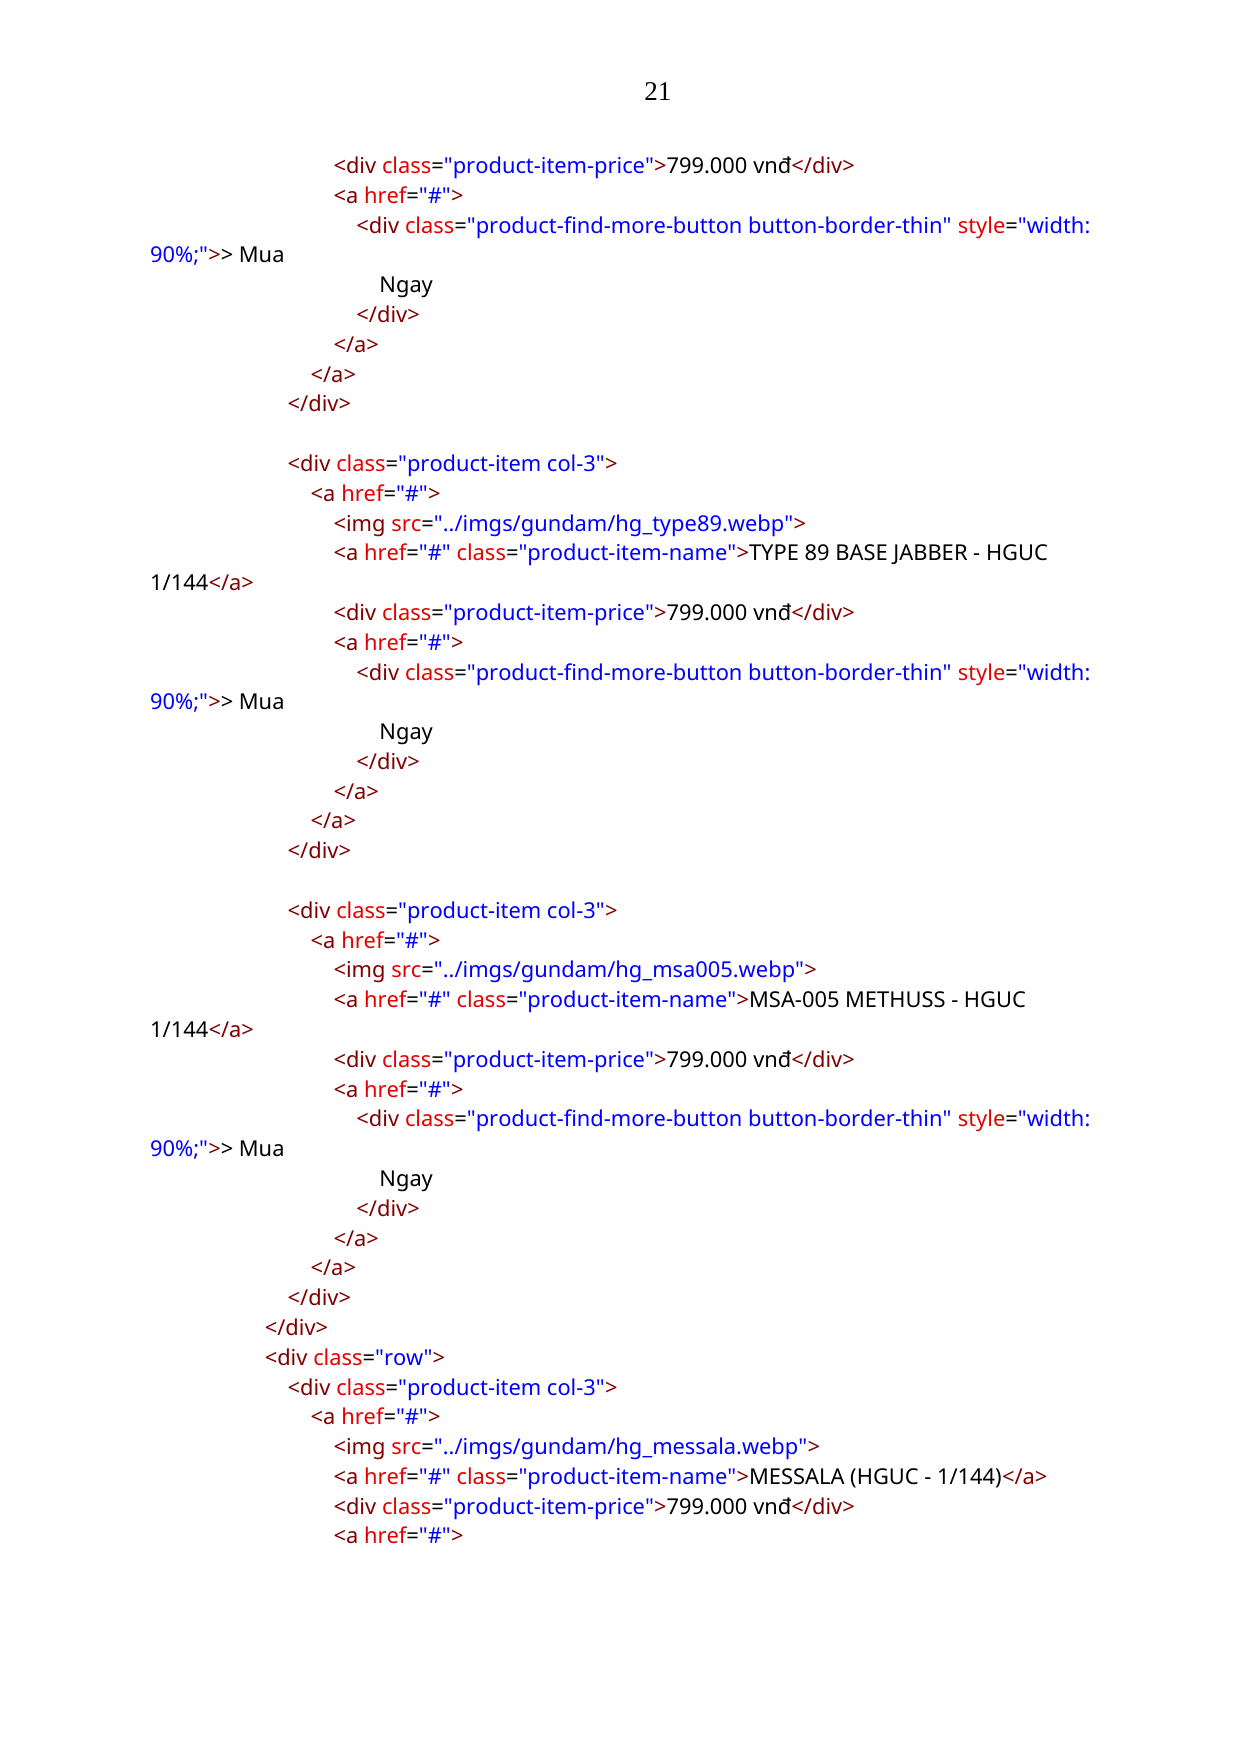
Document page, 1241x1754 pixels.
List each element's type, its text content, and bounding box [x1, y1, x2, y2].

text </a> [150, 329, 1090, 358]
text <div class="product-item-price">799.000 vnđ</div> [150, 1044, 1090, 1073]
text <a href="#"> [150, 1520, 1090, 1550]
text </a> [150, 1252, 1090, 1282]
text <img src="../imgs/gundam/hg_type89.webp"> [150, 507, 1090, 537]
text <img src="../imgs/gundam/hg_msa005.webp"> [150, 954, 1090, 984]
text </a> [150, 776, 1090, 805]
text <div class="product-item col-3"> [150, 448, 1090, 478]
text Ngay [150, 1163, 1090, 1193]
text Ngay [150, 269, 1090, 299]
text </div> [150, 1312, 1090, 1342]
text <div class="product-item col-3"> [150, 895, 1090, 924]
text <a href="#" class="product-item-name">TYPE 89 BASE JABBER - HGUC 1/144</a> [150, 537, 1090, 597]
text <a href="#"> [150, 478, 1090, 507]
text <a href="#" class="product-item-name">MESSALA (HGUC - 1/144)</a> [150, 1461, 1090, 1491]
text <a href="#"> [150, 180, 1090, 209]
text Ngay [150, 716, 1090, 746]
text </a> [150, 1222, 1090, 1252]
text </a> [150, 358, 1090, 388]
text <a href="#" class="product-item-name">MSA-005 METHUSS - HGUC 1/144</a> [150, 984, 1090, 1044]
text <div class="product-find-more-button button-border-thin" style="width: 90%;">> Mua [150, 1103, 1090, 1163]
text <div class="product-item col-3"> [150, 1371, 1090, 1401]
text <a href="#"> [150, 1401, 1090, 1431]
text <div class="row"> [150, 1342, 1090, 1371]
text <a href="#"> [150, 627, 1090, 656]
text <div class="product-item-price">799.000 vnđ</div> [150, 1491, 1090, 1520]
text </div> [150, 1282, 1090, 1312]
text <a href="#"> [150, 924, 1090, 954]
text <div class="product-find-more-button button-border-thin" style="width: 90%;">> Mua [150, 656, 1090, 716]
text </div> [150, 299, 1090, 329]
text <img src="../imgs/gundam/hg_messala.webp"> [150, 1431, 1090, 1461]
text </a> [150, 805, 1090, 835]
text <a href="#"> [150, 1073, 1090, 1103]
text </div> [150, 746, 1090, 776]
text </div> [150, 1193, 1090, 1222]
text <div class="product-item-price">799.000 vnđ</div> [150, 150, 1090, 180]
text </div> [150, 388, 1090, 418]
text <div class="product-item-price">799.000 vnđ</div> [150, 597, 1090, 627]
text <div class="product-find-more-button button-border-thin" style="width: 90%;">> Mua [150, 209, 1090, 269]
text </div> [150, 835, 1090, 865]
